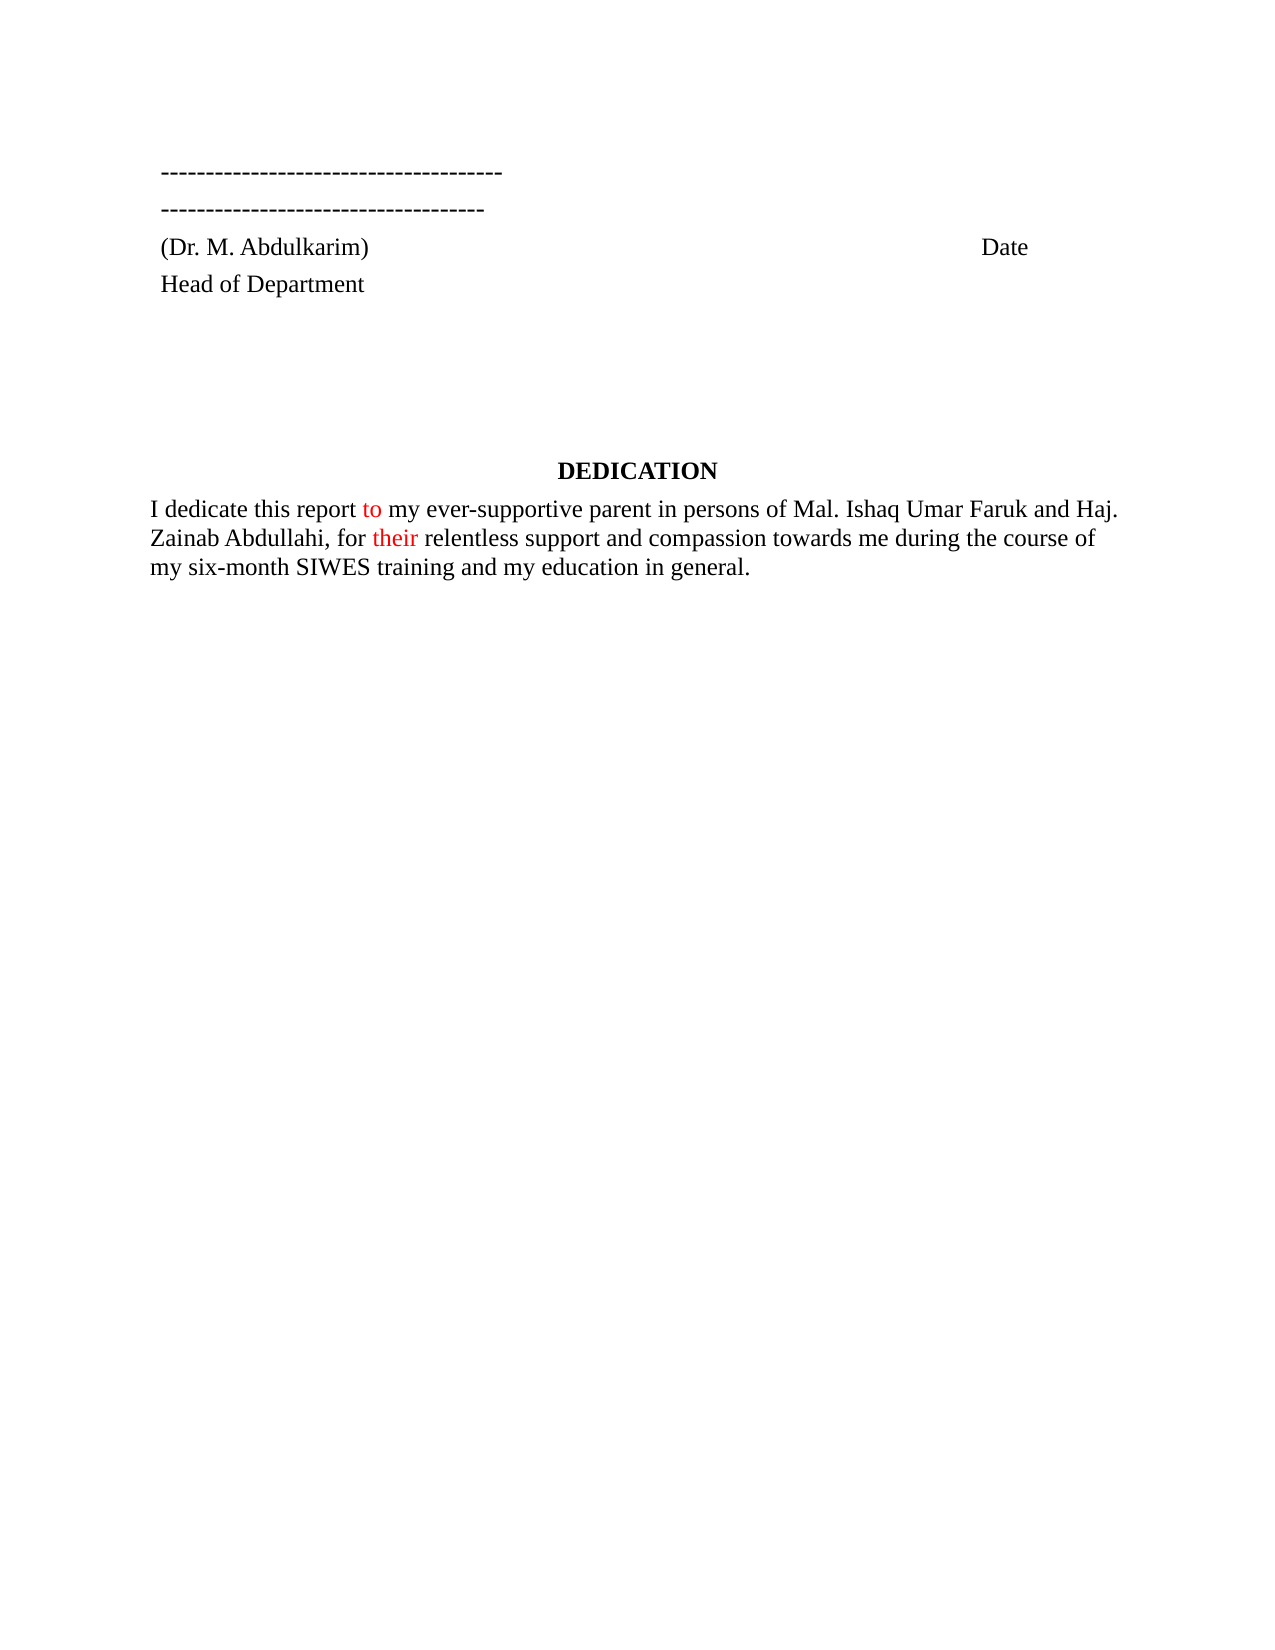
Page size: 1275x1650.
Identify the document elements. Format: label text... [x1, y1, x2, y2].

text Head of Department [160, 262, 1125, 300]
text I dedicate this report to my ever-supportive parent in persons of Mal. Ishaq Umar Faruk and Haj. Zainab Abdullahi, for their relentless support and compassion towards me during the course of my six-month SIWES training and my education in general. [150, 495, 1125, 581]
text -------------------------------------- ------------------------------------ [160, 150, 1125, 225]
text (Dr. M. Abdulkarim) Date [160, 225, 1125, 262]
text DEDICATION [150, 459, 1125, 484]
